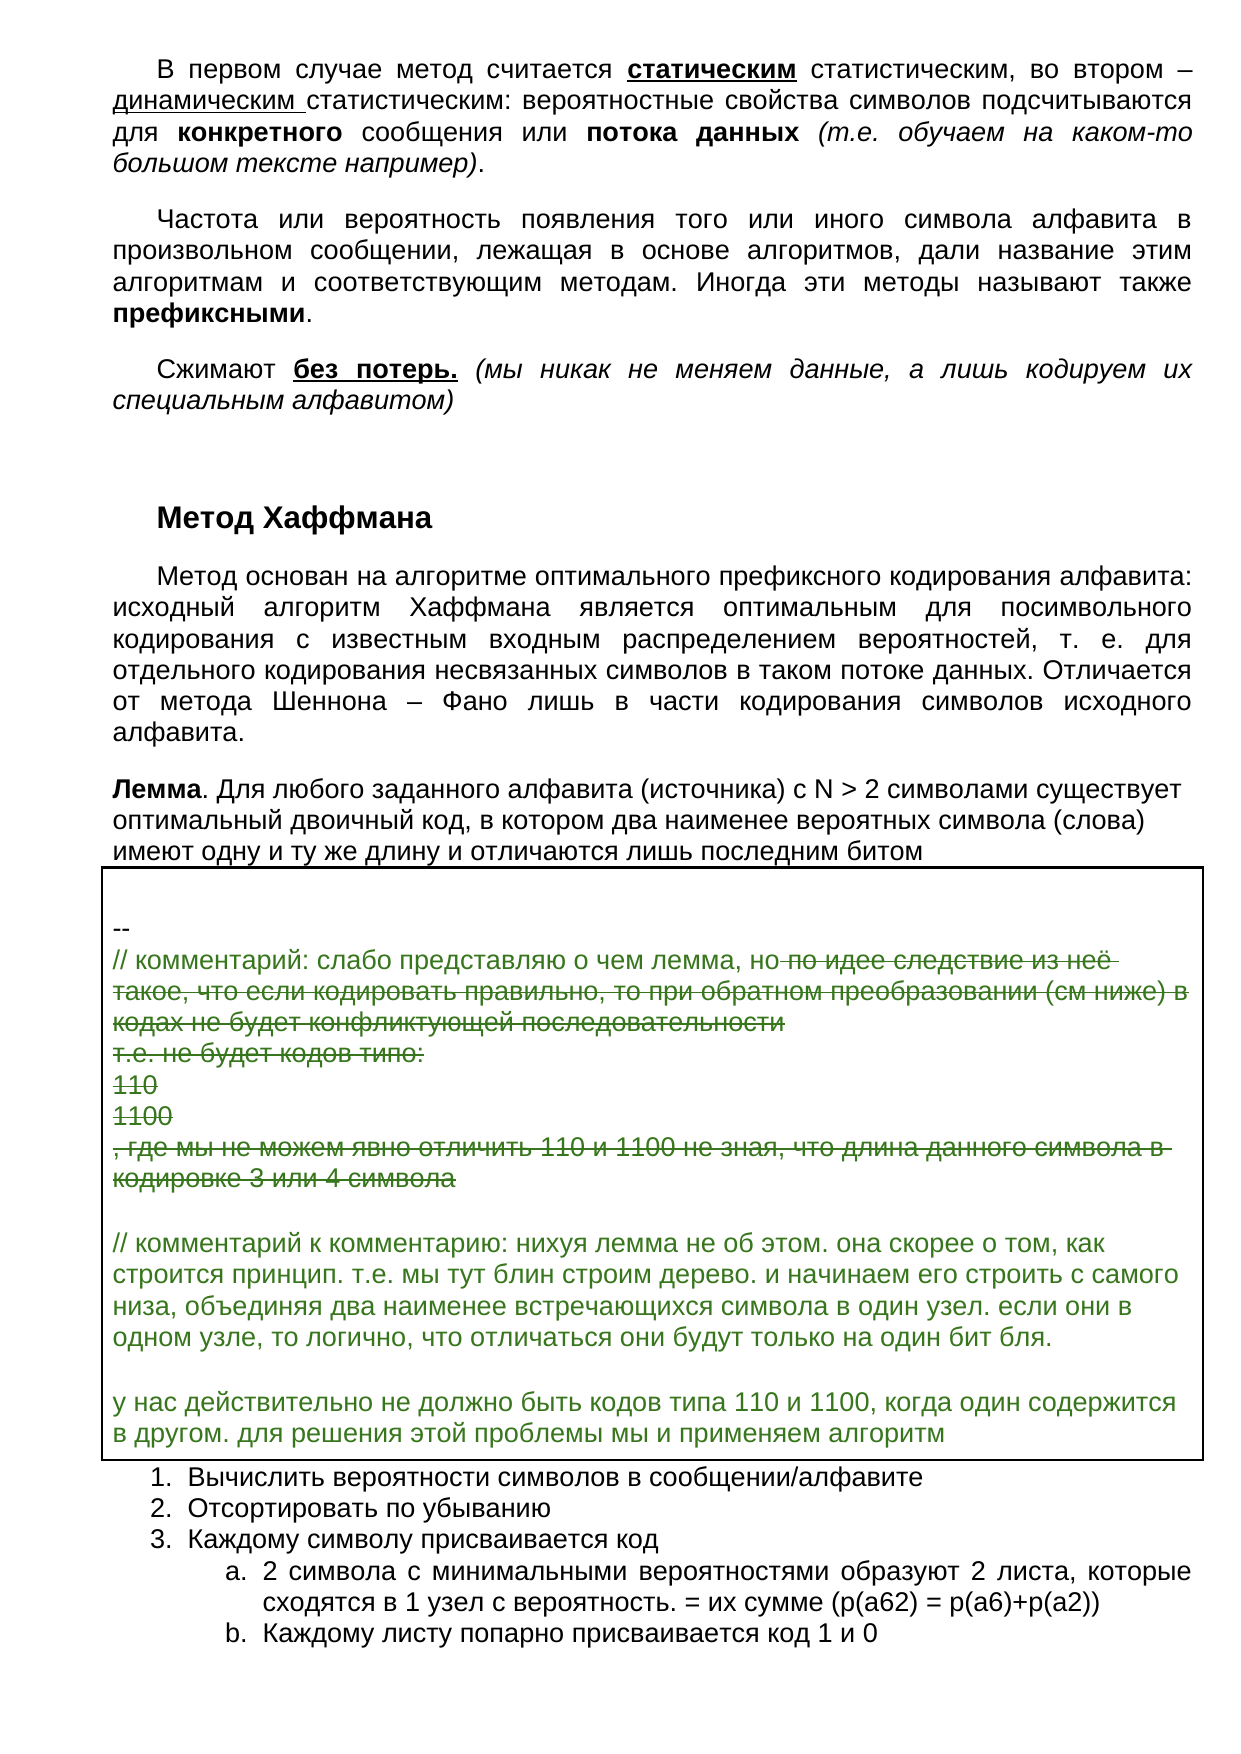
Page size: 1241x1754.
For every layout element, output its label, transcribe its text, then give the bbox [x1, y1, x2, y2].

text Частота или вероятность появления того или иного символа алфавита в произвольном сообщении, лежащая в основе алгоритмов, дали название этим алгоритмам и соответствующим методам. Иногда эти методы называют также префиксными. [112, 203, 1193, 328]
list Отсортировать по убыванию [150, 1492, 1193, 1523]
list Каждому символу присваивается код [150, 1523, 1193, 1554]
text В первом случае метод считается статическим статистическим, во втором – динамическим статистическим: вероятностные свойства символов подсчитываются для конкретного сообщения или потока данных (т.е. обучаем на каком-то большом тексте например). [112, 53, 1193, 178]
text Сжимают без потерь. (мы никак не меняем данные, а лишь кодируем их специальным алфавитом) [112, 353, 1193, 416]
list Каждому листу попарно присваивается код 1 и 0 [225, 1617, 1193, 1648]
text Метод Хаффмана [112, 499, 1193, 535]
text Метод основан на алгоритме оптимального префиксного кодирования алфавита: исходный алгоритм Хаффмана является оптимальным для посимвольного кодирования с известным входным распределением вероятностей, т. е. для отдельного кодирования несвязанных символов в таком потоке данных. Отличается от метода Шеннона – Фано лишь в части кодирования символов исходного алфавита. [112, 560, 1193, 748]
list Вычислить вероятности символов в сообщении/алфавите [150, 1461, 1193, 1492]
text Лемма. Для любого заданного алфавита (источника) с N > 2 символами существует оптимальный двоичный код, в котором два наименее вероятных символа (слова) имеют одну и ту же длину и отличаются лишь последним битом [112, 773, 1193, 866]
table_header -- // комментарий: слабо представляю о чем лемма, но по идее следствие из неё такое, что если кодировать правильно, то при обратном преобразовании (см ниже) в кодах не будет конфликтующей последовательности т.е. не будет кодов типо: 110 1100 , где мы не можем явно отличить 110 и 1100 не зная, что длина данного символа в кодировке 3 или 4 символа // комментарий к комментарию: нихуя лемма не об этом. она скорее о том, как строится принцип. т.е. мы тут блин строим дерево. и начинаем его строить с самого низа, объединяя два наименее встречающихся символа в один узел. если они в одном узле, то логично, что отличаться они будут только на один бит бля. у нас действительно не должно быть кодов типа 110 и 1100, когда один содержится в другом. для решения этой проблемы мы и применяем алгоритм [103, 869, 1202, 1459]
list 2 символа с минимальными вероятностями образуют 2 листа, которые сходятся в 1 узел с вероятность. = их сумме (p(a62) = p(a6)+p(a2)) [225, 1554, 1193, 1617]
